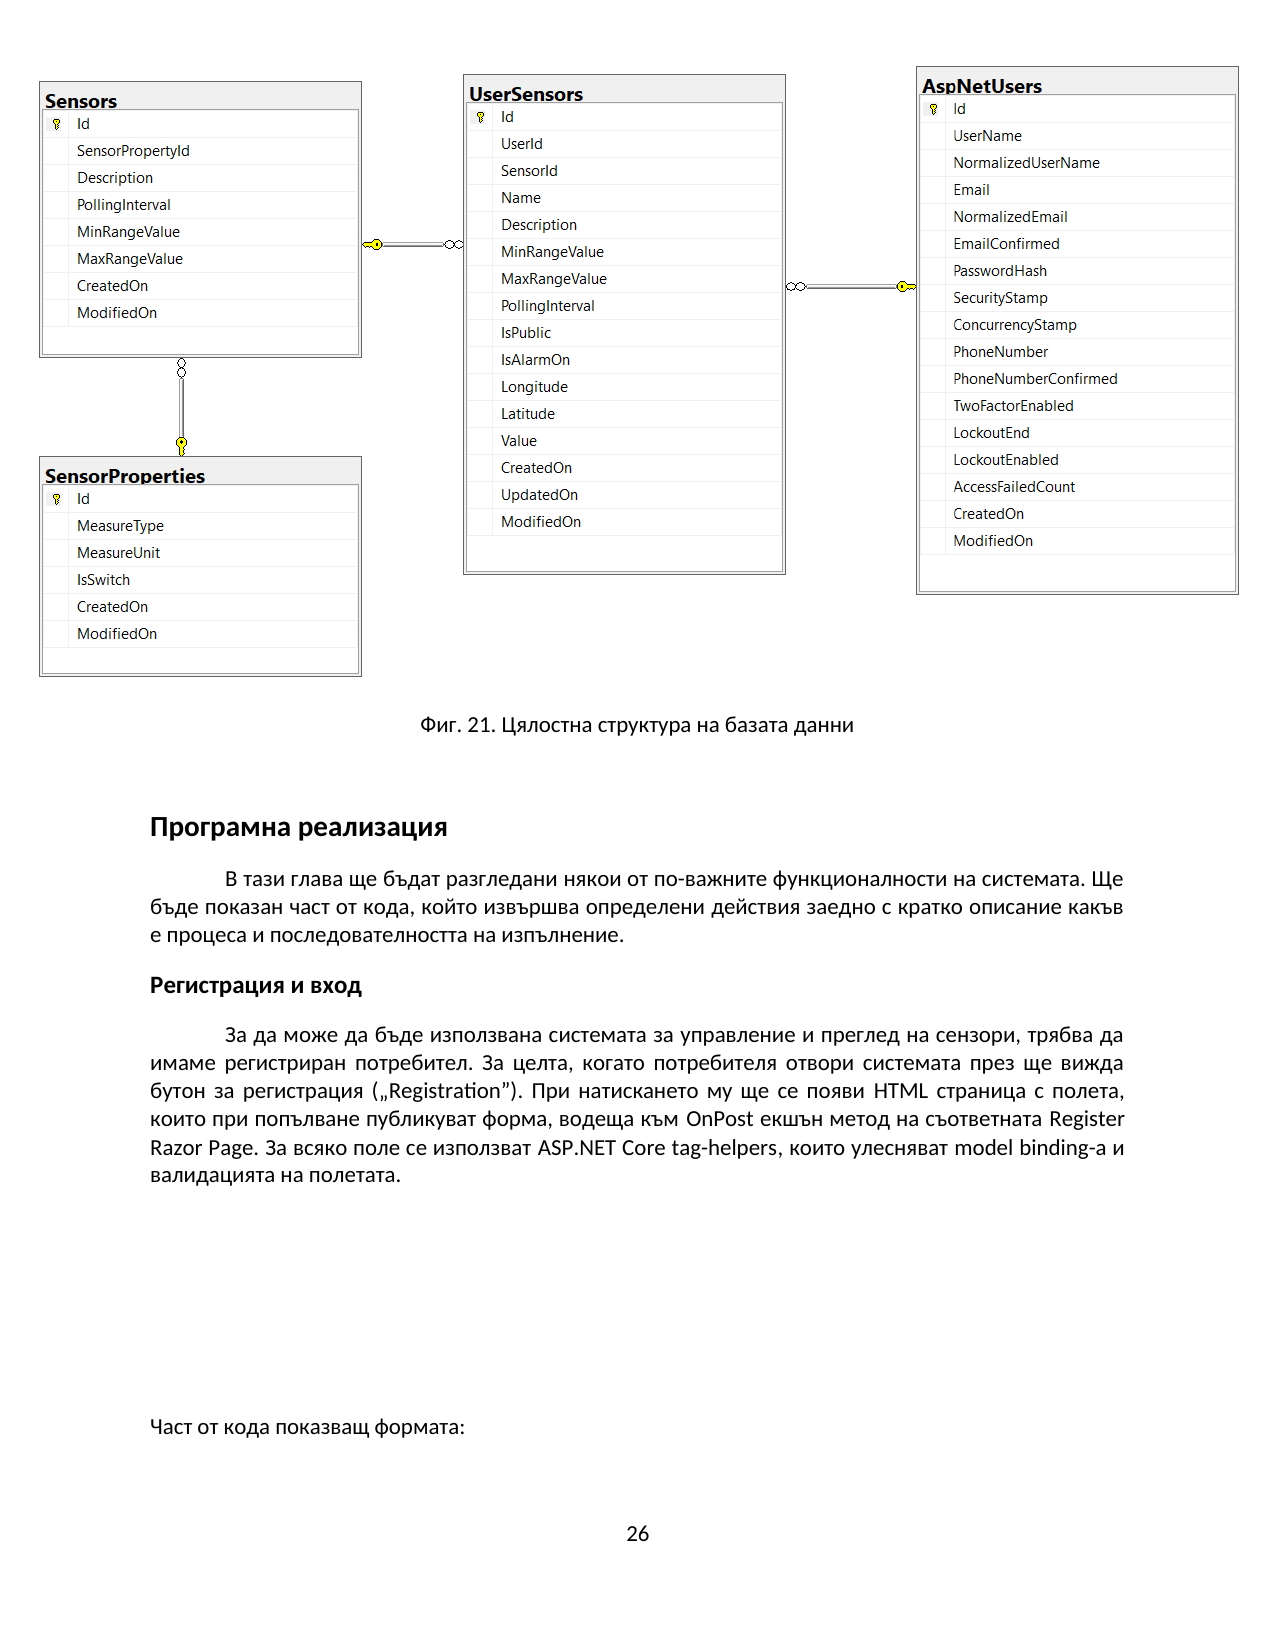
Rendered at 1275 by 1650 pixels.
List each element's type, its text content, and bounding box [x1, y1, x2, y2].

picture [15, 28, 1268, 711]
text За да може да бъде използвана системата за управление и преглед на сензори, трябва да имаме регистриран потребител. За целта, когато потребителя отвори системата през ще вижда бутон за регистрация („Registration”). При натискането му ще се появи HTML страница с полета, които при попълване публикуват форма, водеща към OnPost екшън метод на съответната Register Razor Page. За всяко поле се използват ASP.NET Core tag-helpers, които улесняват model binding-а и валидацията на полетата. [150, 1021, 1125, 1189]
text Програмна реализация [150, 808, 1125, 843]
text Фиг. 21. Цялостна структура на базата данни [150, 711, 1125, 738]
text Част от кода показващ формата: [150, 1412, 1125, 1440]
text В тази глава ще бъдат разгледани някои от по-важните функционалности на системата. Ще бъде показан част от кода, който извършва определени действия заедно с кратко описание какъв е процеса и последователността на изпълнение. [150, 864, 1125, 948]
text Регистрация и вход [150, 969, 1125, 1000]
